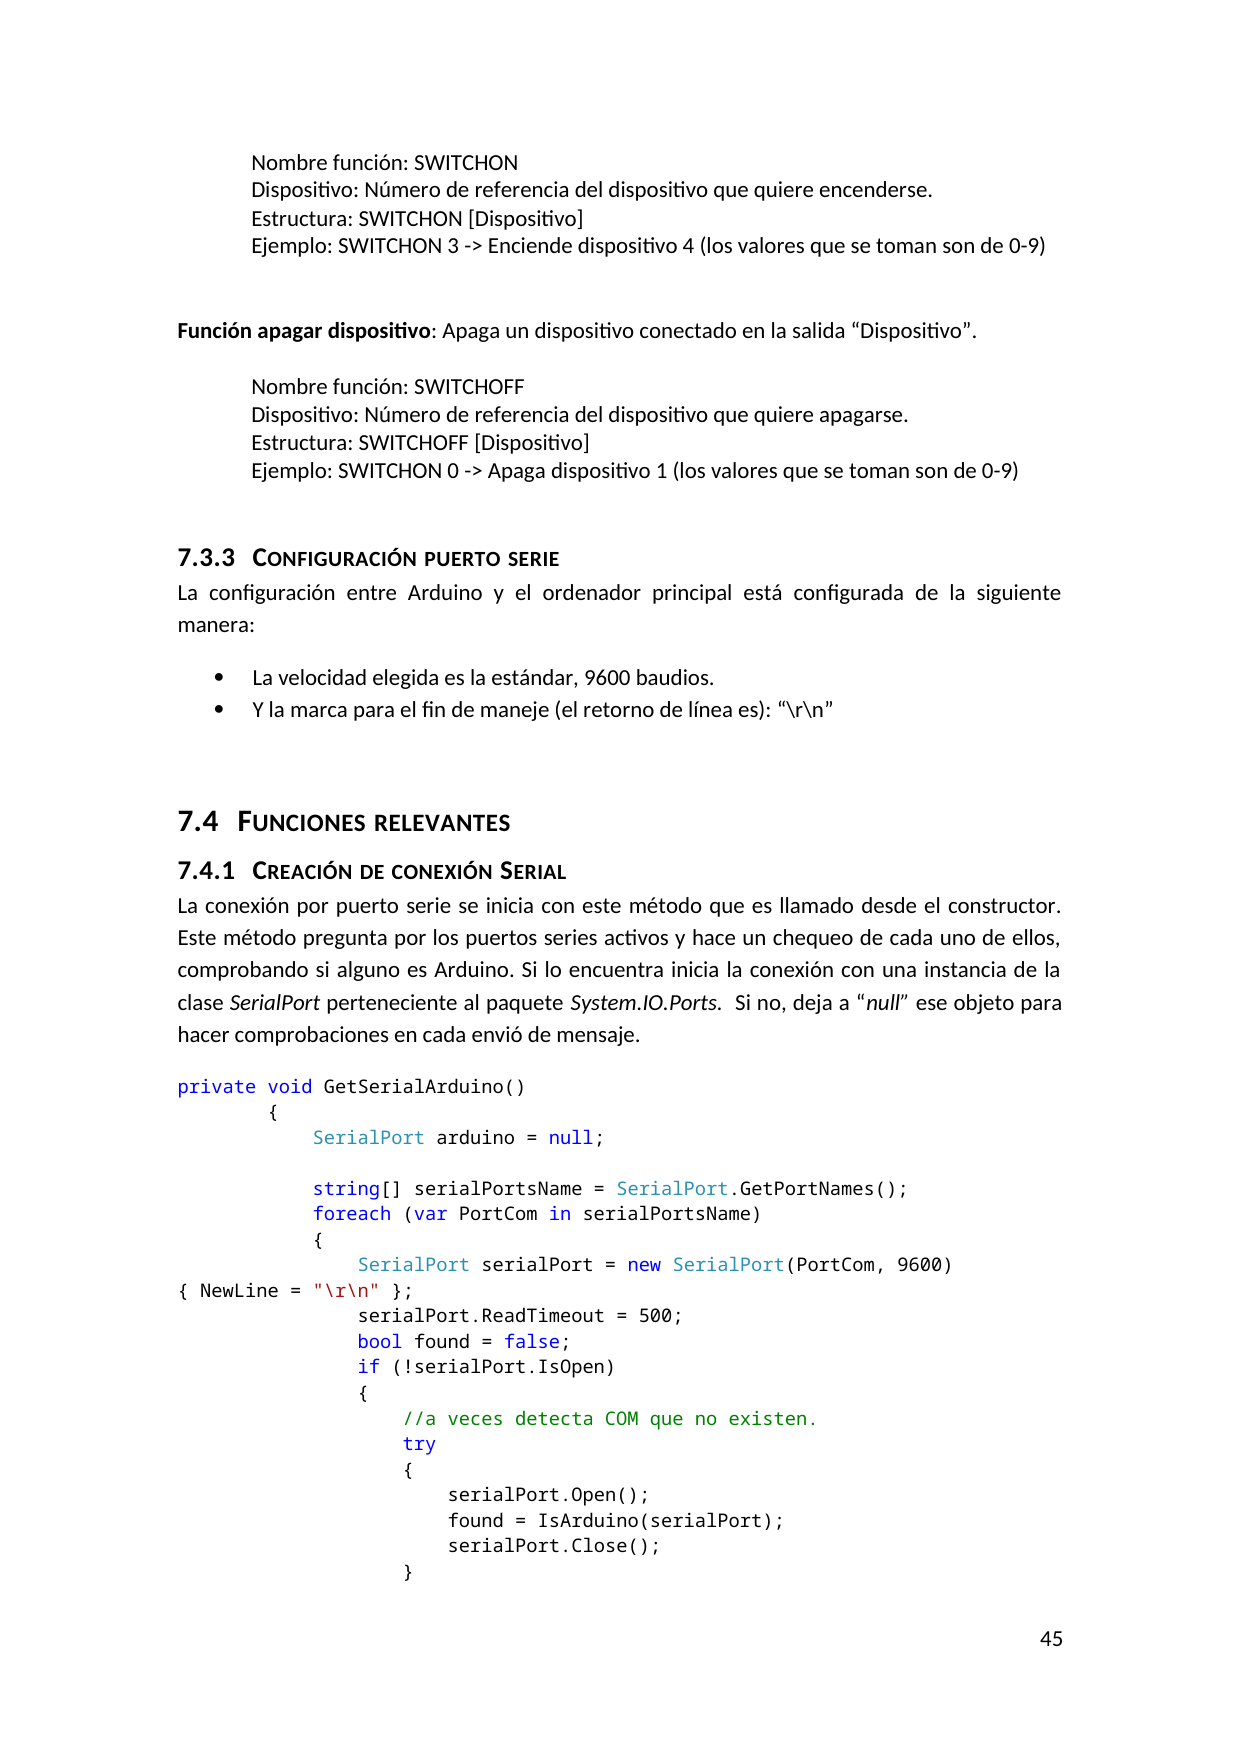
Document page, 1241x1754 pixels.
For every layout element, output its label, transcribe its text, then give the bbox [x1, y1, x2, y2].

text string[] serialPortsName = SerialPort.GetPortNames(); [177, 1175, 1063, 1201]
text { [177, 1456, 1063, 1481]
text Estructura: SWITCHON [Dispositivo] [251, 204, 1063, 232]
text bool found = false; [177, 1328, 1063, 1354]
text Nombre función: SWITCHOFF [251, 372, 1063, 400]
text SerialPort serialPort = new SerialPort(PortCom, 9600) { NewLine = "\r\n" }; [177, 1252, 1063, 1303]
text try [177, 1430, 1063, 1456]
text foreach (var PortCom in serialPortsName) [177, 1201, 1063, 1226]
text //a veces detecta COM que no existen. [177, 1405, 1063, 1430]
text if (!serialPort.IsOpen) [177, 1354, 1063, 1379]
subtitle Configuración puerto serie [177, 540, 1063, 573]
text private void GetSerialArduino() [177, 1073, 1063, 1098]
text La configuración entre Arduino y el ordenador principal está configurada de la siguiente manera: [177, 578, 1063, 638]
subtitle Funciones relevantes [177, 801, 1063, 839]
text Dispositivo: Número de referencia del dispositivo que quiere encenderse. [251, 176, 1063, 204]
text Ejemplo: SWITCHON 3 -> Enciende dispositivo 4 (los valores que se toman son de 0-9) [251, 232, 1063, 260]
text Ejemplo: SWITCHON 0 -> Apaga dispositivo 1 (los valores que se toman son de 0-9) [251, 456, 1063, 484]
text Función apagar dispositivo: Apaga un dispositivo conectado en la salida “Dispositivo”. [177, 316, 1063, 344]
text Nombre función: SWITCHON [251, 148, 1063, 176]
text { [177, 1379, 1063, 1405]
list Y la marca para el fin de maneje (el retorno de línea es): “\r\n” [215, 695, 1063, 723]
text } [177, 1558, 1063, 1583]
text Dispositivo: Número de referencia del dispositivo que quiere apagarse. [251, 400, 1063, 428]
text serialPort.ReadTimeout = 500; [177, 1303, 1063, 1328]
list La velocidad elegida es la estándar, 9600 baudios. [215, 663, 1063, 691]
text found = IsArduino(serialPort); [177, 1507, 1063, 1532]
text La conexión por puerto serie se inicia con este método que es llamado desde el constructor. Este método pregunta por los puertos series activos y hace un chequeo de cada uno de ellos, comprobando si alguno es Arduino. Si lo encuentra inicia la conexión con una instancia de la clase SerialPort perteneciente al paquete System.IO.Ports. Si no, deja a “null” ese objeto para hacer comprobaciones en cada envió de mensaje. [177, 891, 1063, 1048]
text { [177, 1098, 1063, 1124]
text Estructura: SWITCHOFF [Dispositivo] [251, 428, 1063, 456]
subtitle Creación de conexión Serial [177, 853, 1063, 886]
text SerialPort arduino = null; [177, 1124, 1063, 1149]
text serialPort.Open(); [177, 1481, 1063, 1507]
text serialPort.Close(); [177, 1532, 1063, 1558]
text { [177, 1226, 1063, 1252]
